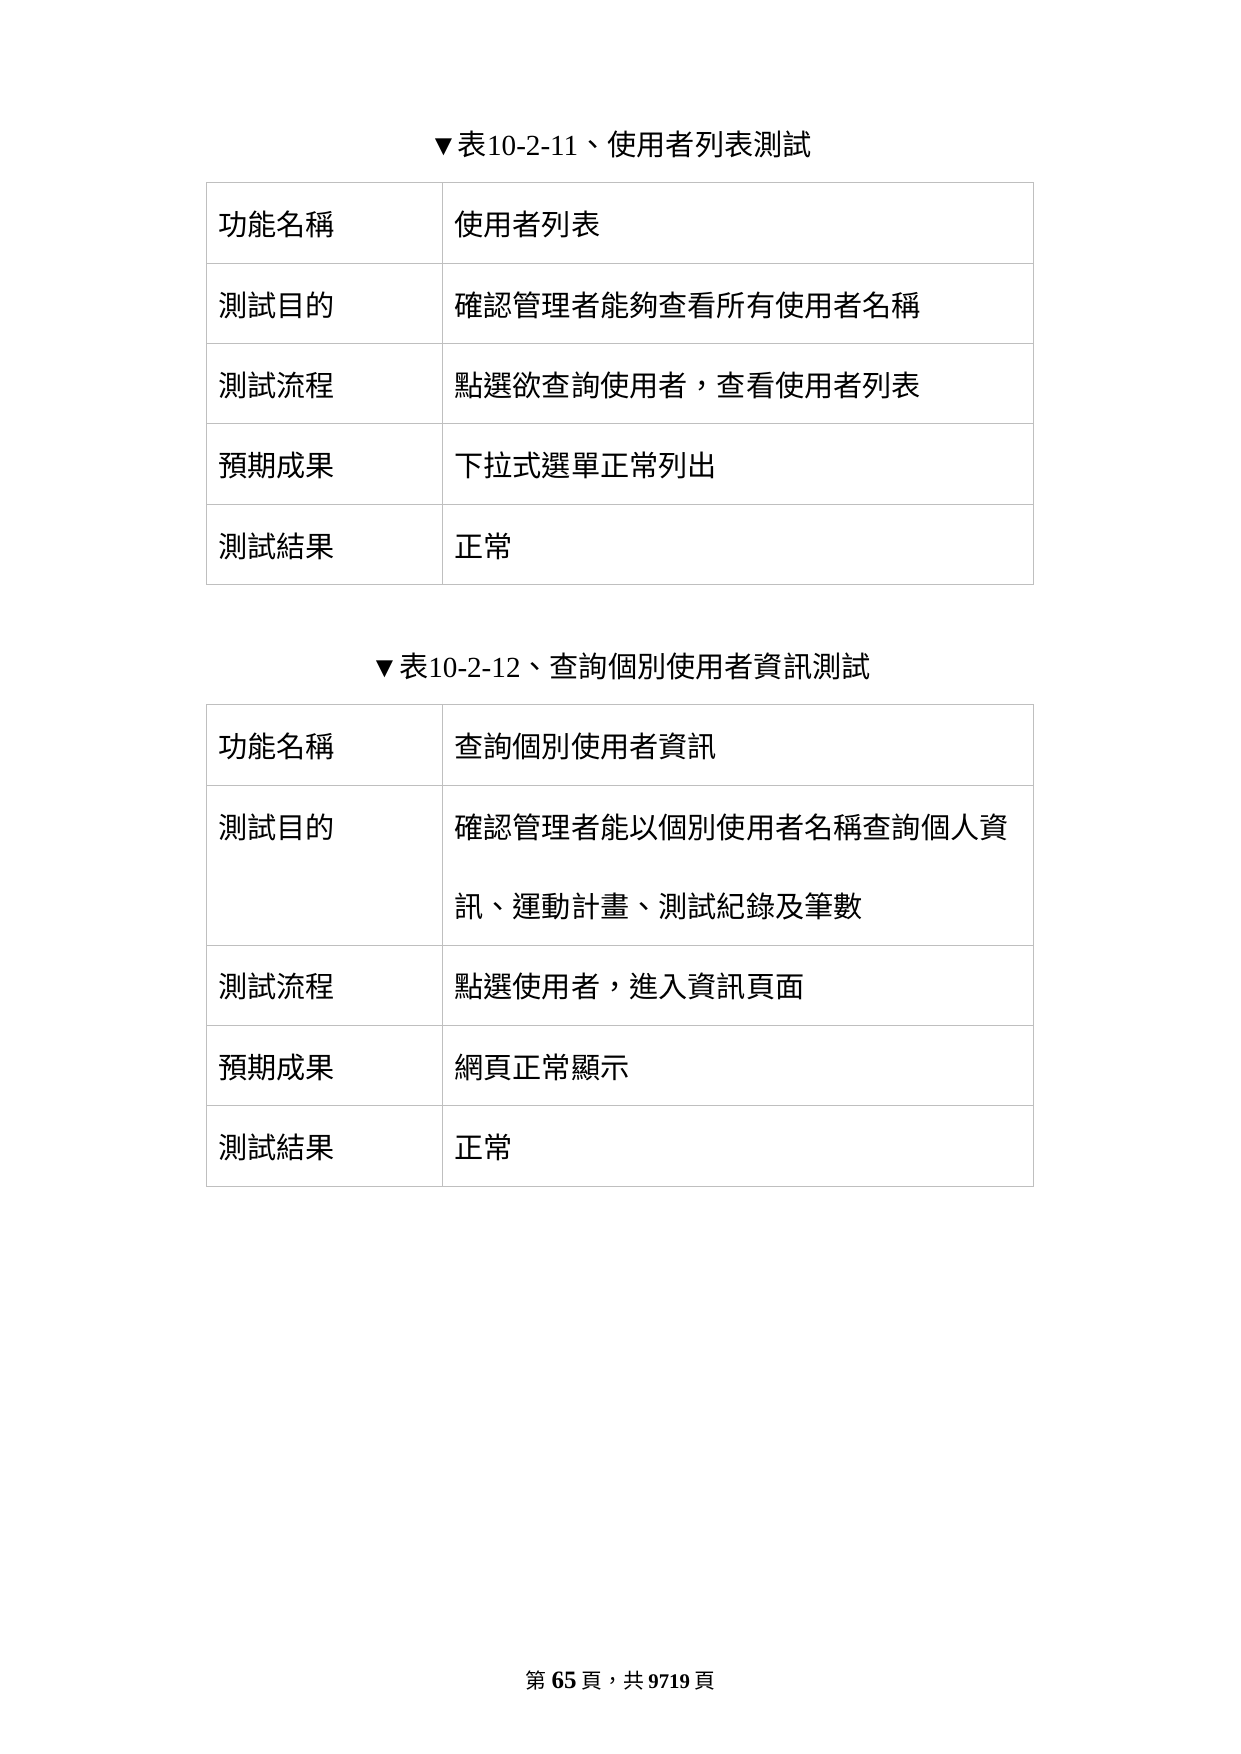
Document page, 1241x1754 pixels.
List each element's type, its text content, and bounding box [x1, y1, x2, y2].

table_cell 預期成果 [207, 424, 442, 504]
table_cell 預期成果 [207, 1026, 442, 1105]
table_cell 確認管理者能以個別使用者名稱查詢個人資訊、運動計畫、測試紀錄及筆數 [443, 786, 1033, 944]
table_cell 確認管理者能夠查看所有使用者名稱 [443, 264, 1033, 343]
table_header 使用者列表 [443, 183, 1033, 262]
table_cell 測試目的 [207, 786, 442, 944]
table_header 功能名稱 [207, 183, 442, 262]
table_cell 測試流程 [207, 344, 442, 423]
table_header 查詢個別使用者資訊 [443, 705, 1033, 785]
table_cell 測試結果 [207, 505, 442, 584]
table_cell 點選欲查詢使用者，查看使用者列表 [443, 344, 1033, 423]
table_cell 點選使用者，進入資訊頁面 [443, 946, 1033, 1025]
table_header 功能名稱 [207, 705, 442, 785]
table_cell 測試目的 [207, 264, 442, 343]
table_cell 正常 [443, 1106, 1033, 1186]
table_cell 網頁正常顯示 [443, 1026, 1033, 1105]
table_cell 測試結果 [207, 1106, 442, 1186]
table_cell 正常 [443, 505, 1033, 584]
table_cell 下拉式選單正常列出 [443, 424, 1033, 504]
table_cell 測試流程 [207, 946, 442, 1025]
